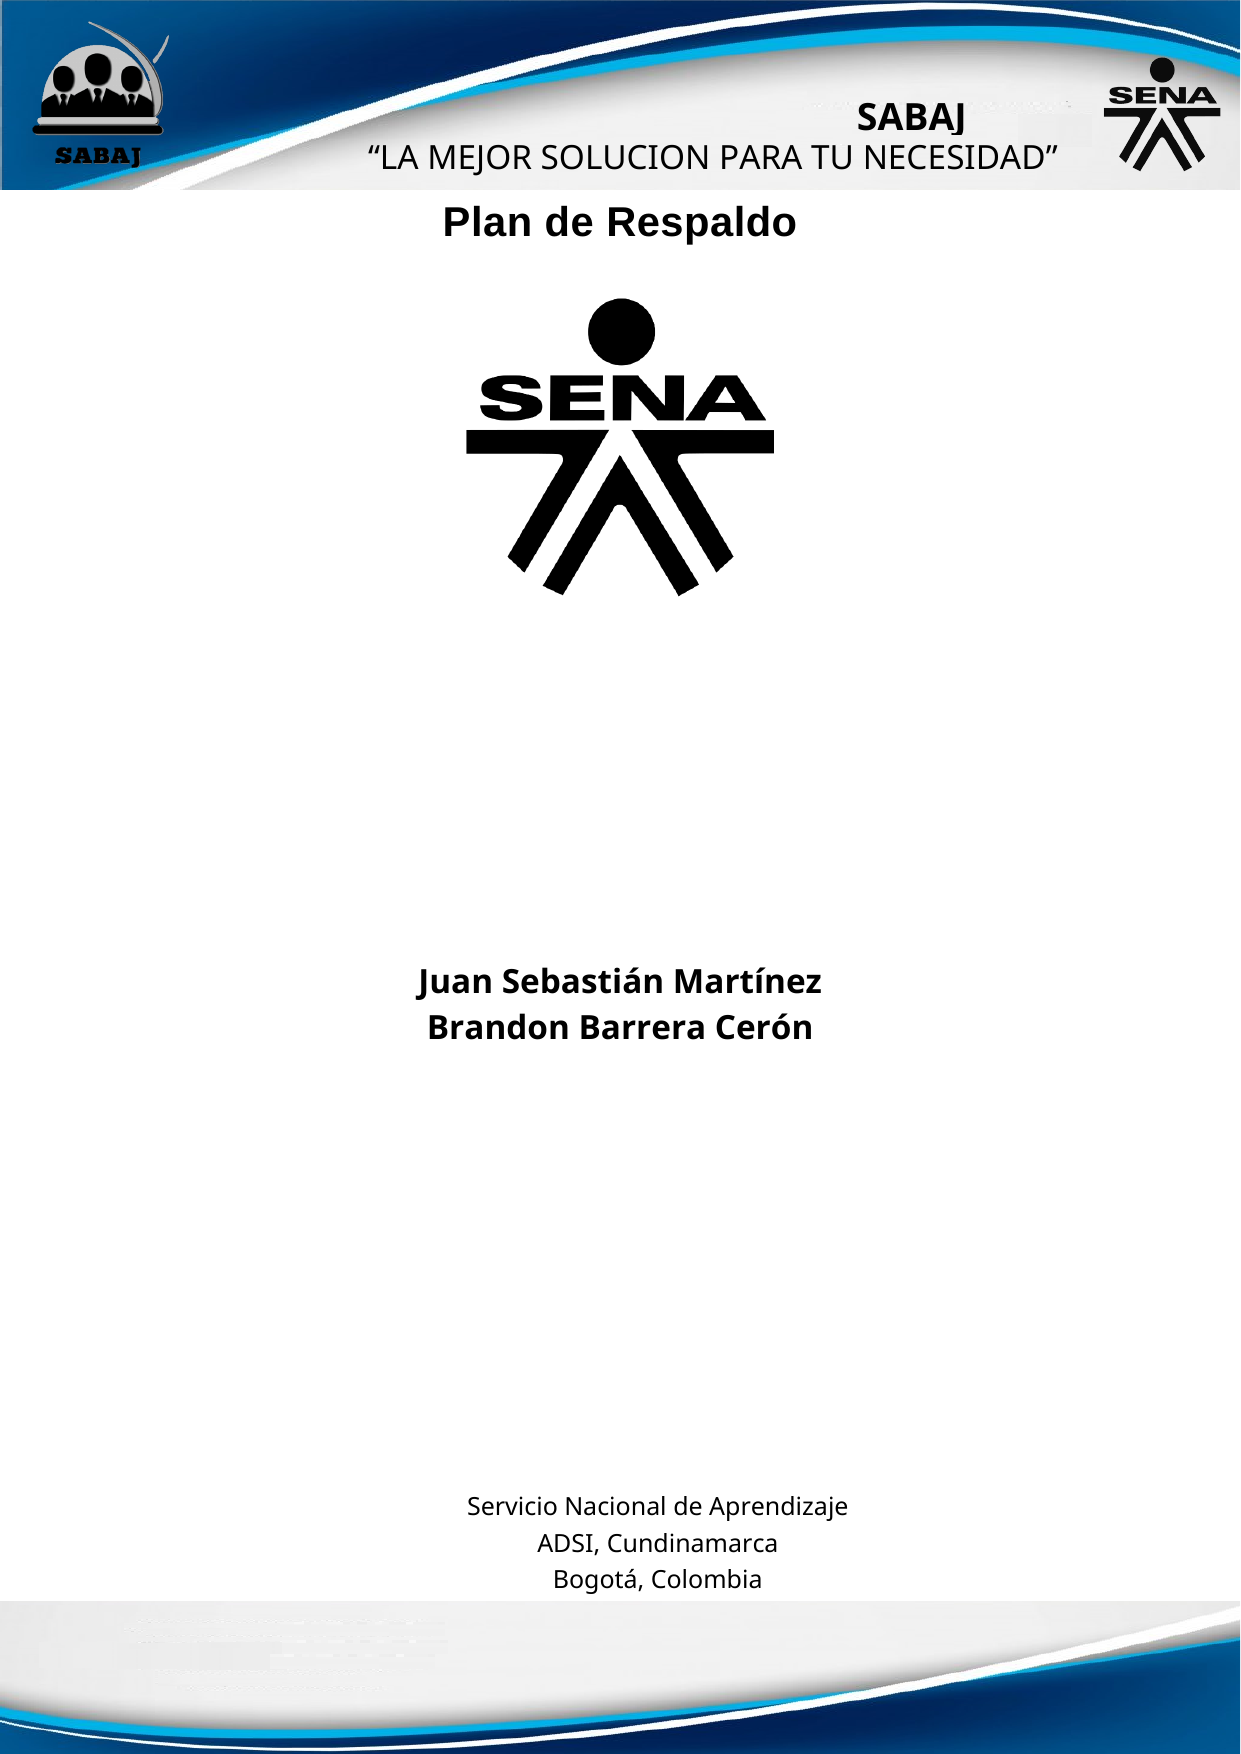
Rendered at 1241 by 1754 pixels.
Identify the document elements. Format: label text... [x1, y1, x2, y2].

picture [0, 0, 1241, 190]
list ADSI, Cundinamarca [252, 1525, 1063, 1559]
text Juan Sebastián Martínez [177, 958, 1063, 1003]
list Bogotá, Colombia [252, 1562, 1063, 1596]
picture [464, 295, 774, 599]
picture [0, 1601, 1241, 1754]
list Servicio Nacional de Aprendizaje [252, 1488, 1063, 1523]
title Plan de Respaldo [177, 198, 1063, 246]
text Brandon Barrera Cerón [177, 1003, 1063, 1049]
